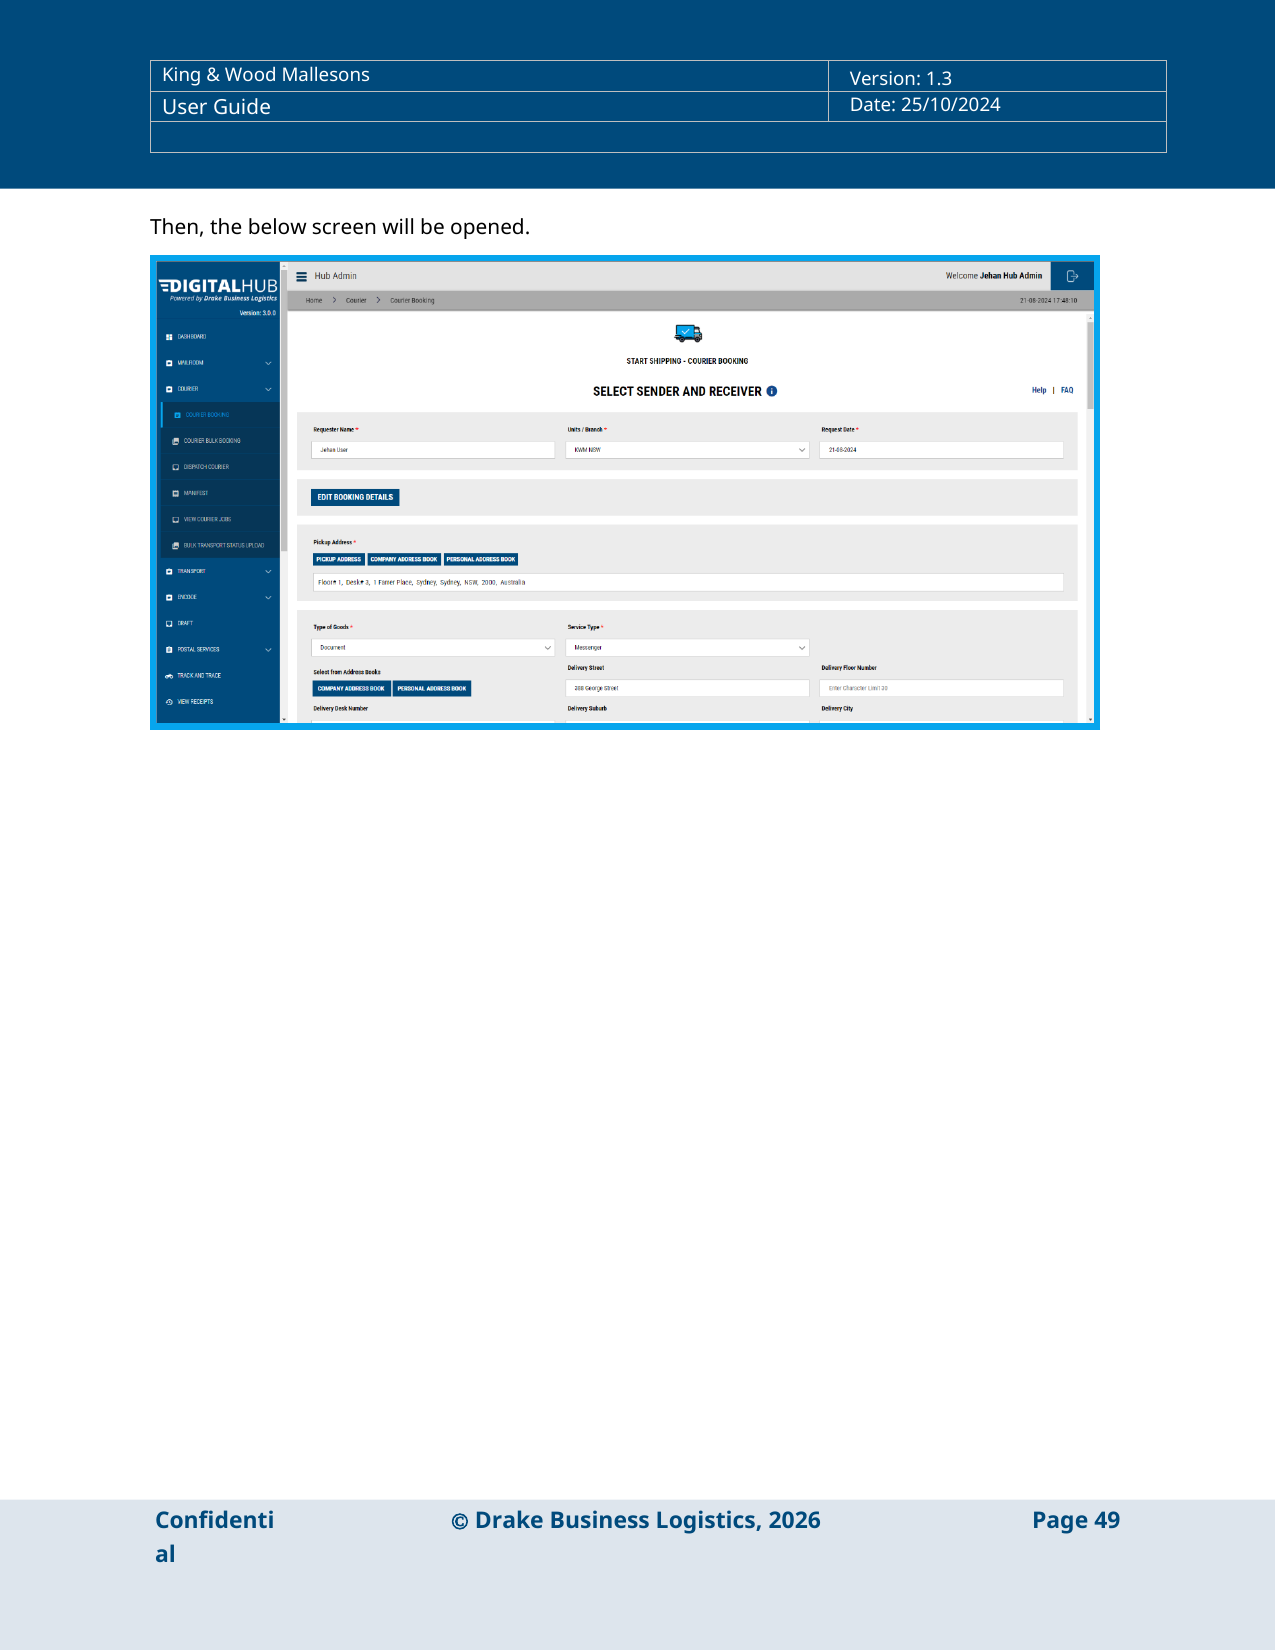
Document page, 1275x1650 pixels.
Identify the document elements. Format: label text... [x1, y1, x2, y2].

picture [157, 262, 1093, 722]
text Then, the below screen will be opened. [150, 212, 1125, 241]
